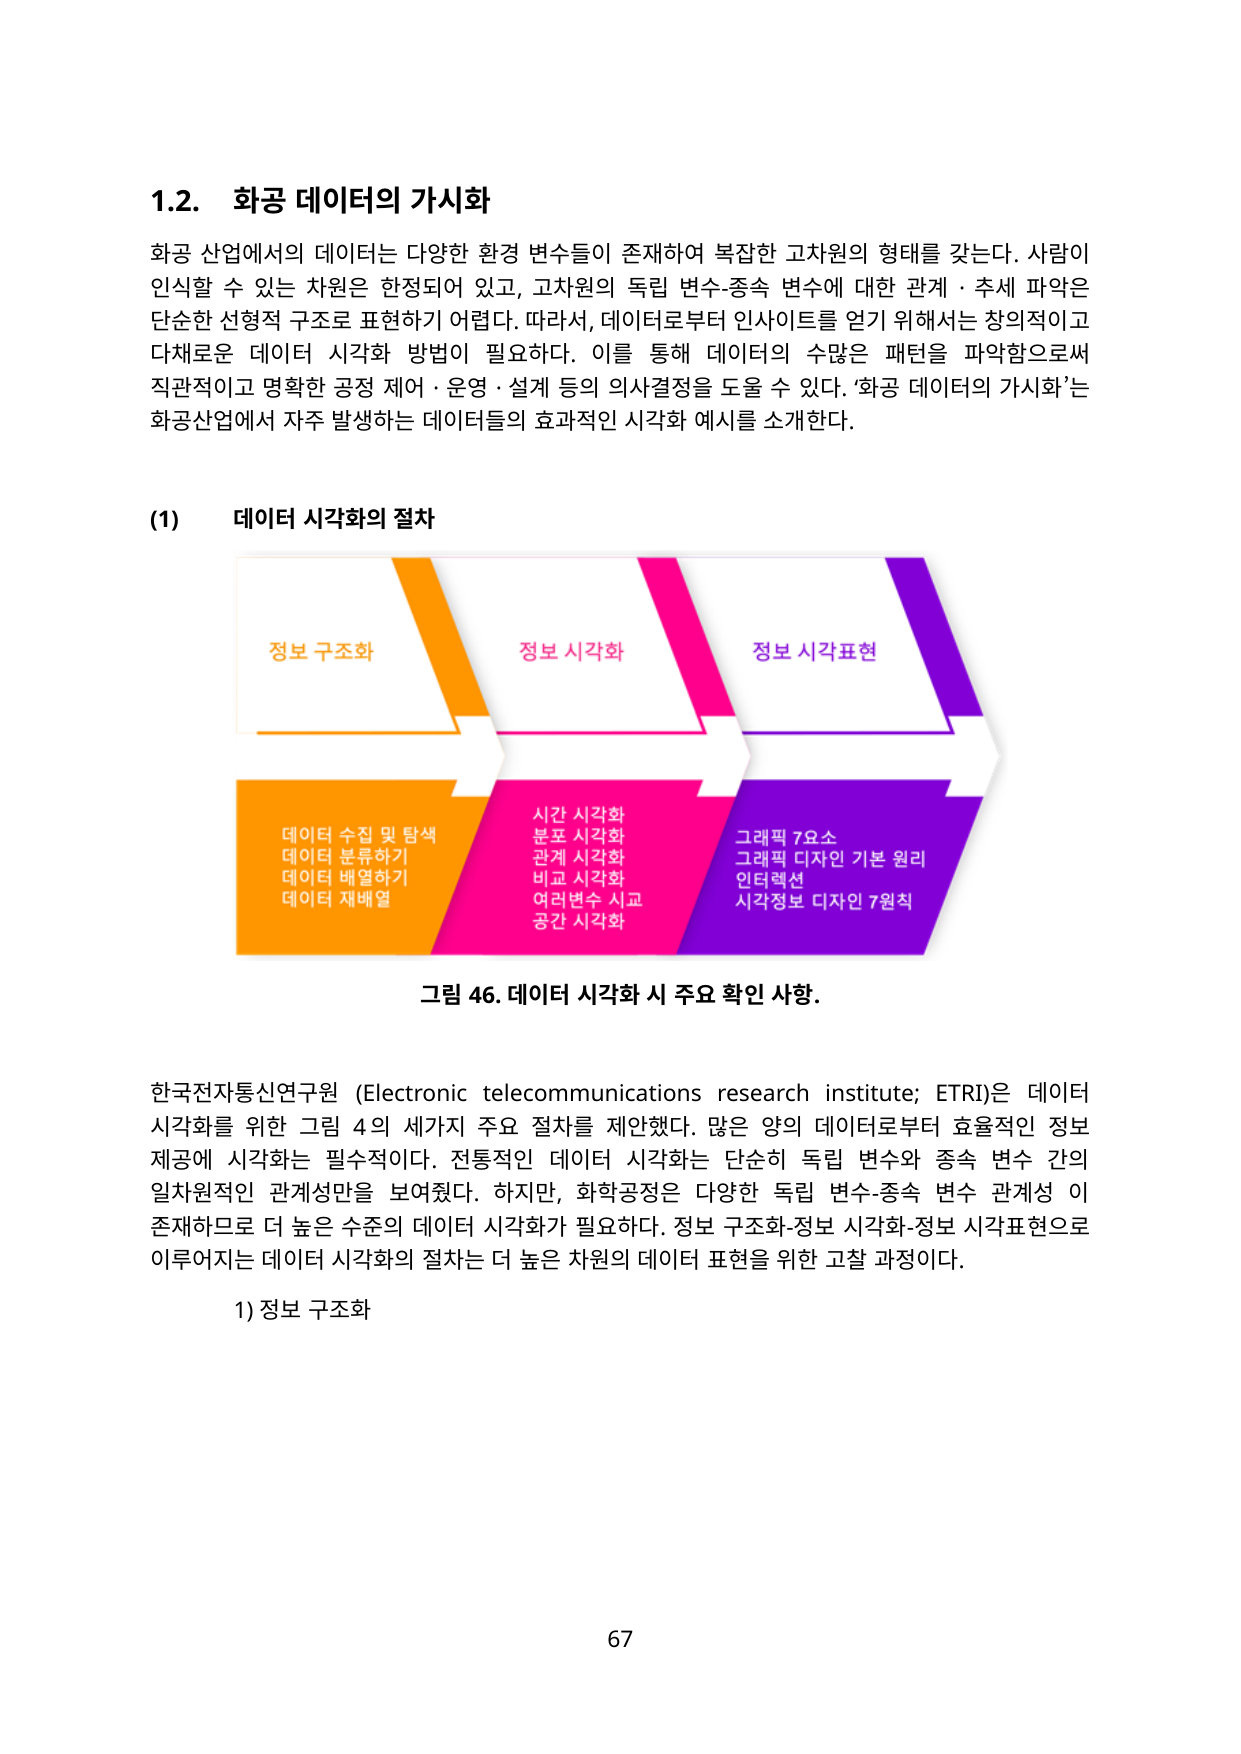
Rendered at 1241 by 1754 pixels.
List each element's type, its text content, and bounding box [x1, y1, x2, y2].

picture [232, 550, 1008, 961]
list 1) 정보 구조화 [233, 1292, 1090, 1325]
list 데이터 시각화의 절차 [150, 501, 1090, 534]
subtitle 화공 데이터의 가시화 [150, 177, 1090, 219]
text 한국전자통신연구원 (Electronic telecommunications research institute; ETRI)은 데이터 시각화를 위한 그림 4의 세가지 주요 절차를 제안했다. 많은 양의 데이터로부터 효율적인 정보 제공에 시각화는 필수적이다. 전통적인 데이터 시각화는 단순히 독립 변수와 종속 변수 간의 일차원적인 관계성만을 보여줬다. 하지만, 화학공정은 다양한 독립 변수-종속 변수 관계성 이 존재하므로 더 높은 수준의 데이터 시각화가 필요하다. 정보 구조화-정보 시각화-정보 시각표현으로 이루어지는 데이터 시각화의 절차는 더 높은 차원의 데이터 표현을 위한 고찰 과정이다. [150, 1075, 1090, 1275]
text 화공 산업에서의 데이터는 다양한 환경 변수들이 존재하여 복잡한 고차원의 형태를 갖는다. 사람이 인식할 수 있는 차원은 한정되어 있고, 고차원의 독립 변수-종속 변수에 대한 관계 · 추세 파악은 단순한 선형적 구조로 표현하기 어렵다. 따라서, 데이터로부터 인사이트를 얻기 위해서는 창의적이고 다채로운 데이터 시각화 방법이 필요하다. 이를 통해 데이터의 수많은 패턴을 파악함으로써 직관적이고 명확한 공정 제어 · 운영 · 설계 등의 의사결정을 도울 수 있다. ‘화공 데이터의 가시화’는 화공산업에서 자주 발생하는 데이터들의 효과적인 시각화 예시를 소개한다. [150, 236, 1090, 436]
